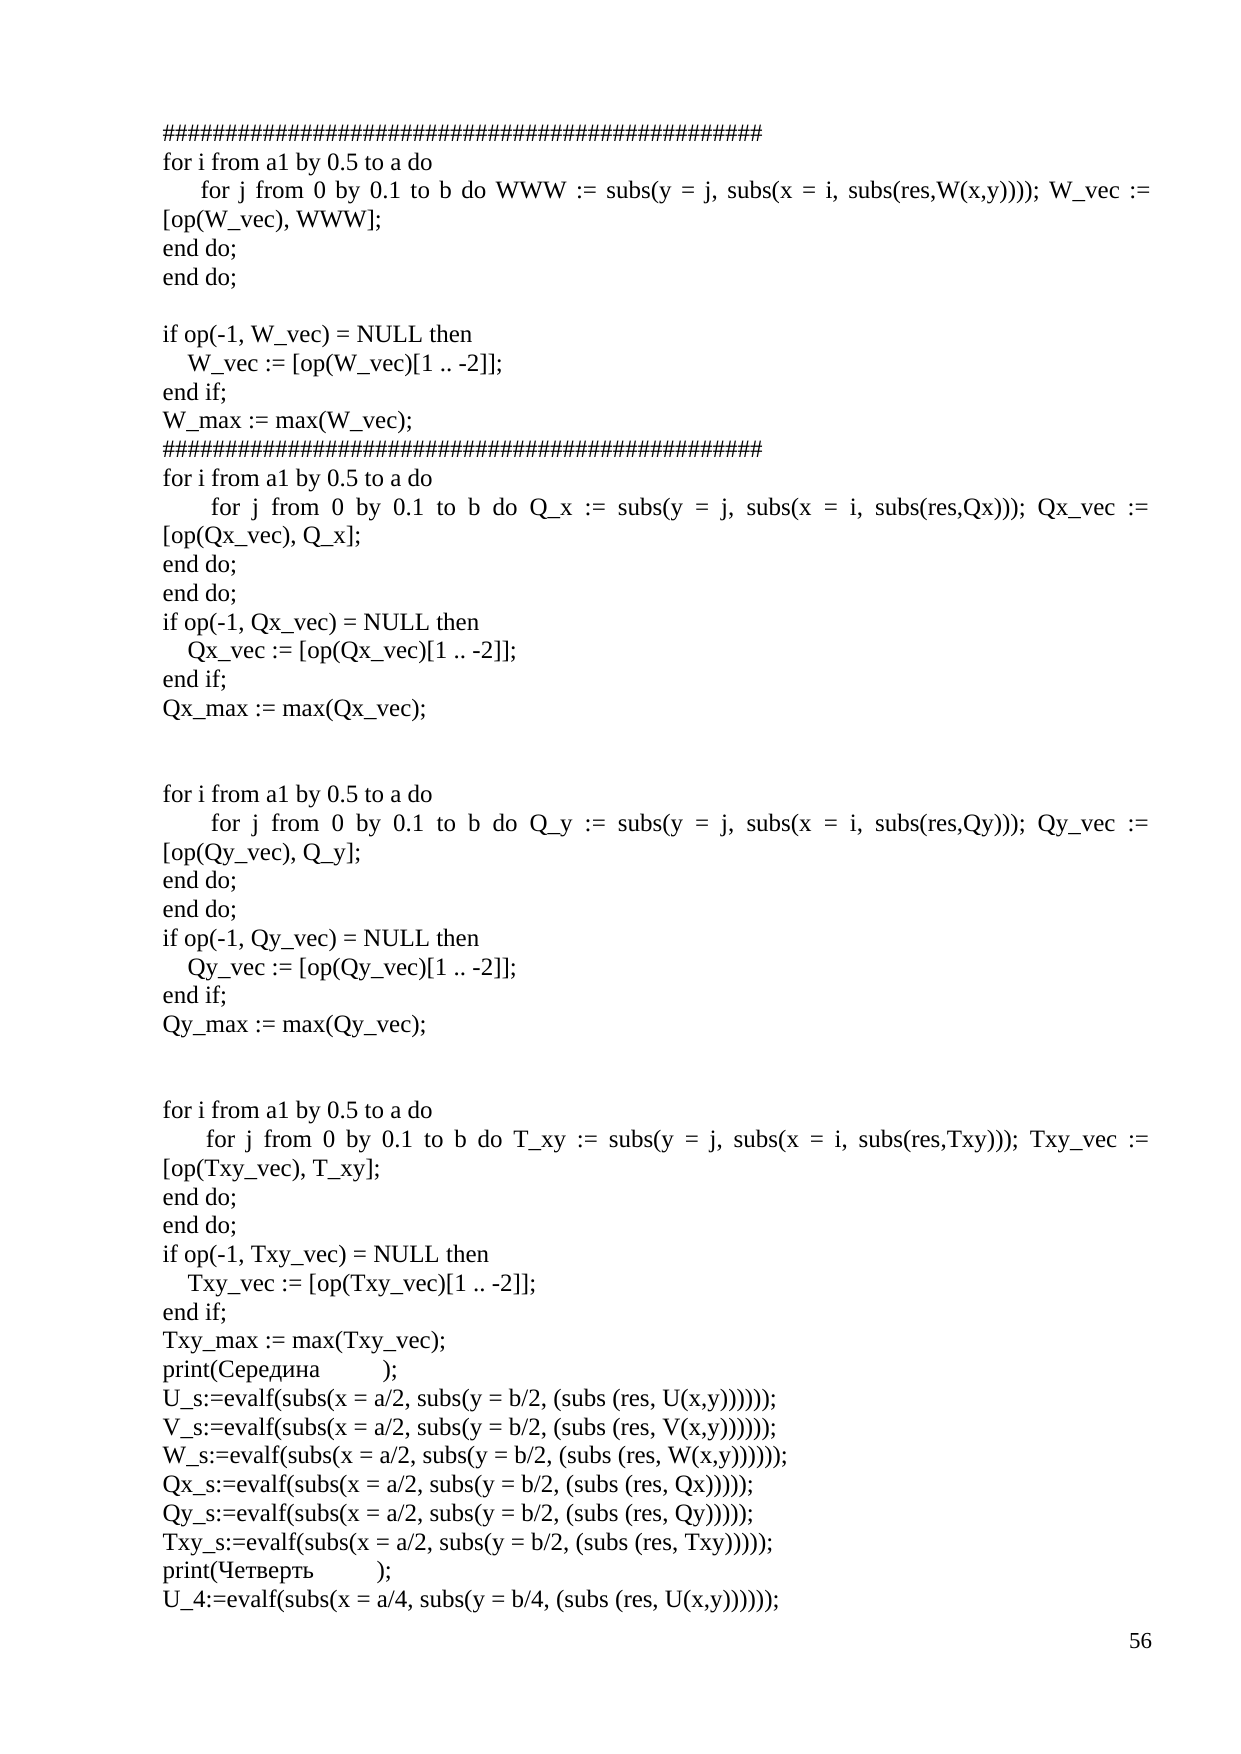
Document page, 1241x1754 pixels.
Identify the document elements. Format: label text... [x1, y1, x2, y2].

text print(Середина ); [162, 1354, 1152, 1383]
text for j from 0 by 0.1 to b do WWW := subs(y = j, subs(x = i, subs(res,W(x,y)))); W_vec := [op(W_vec), WWW]; [162, 176, 1152, 233]
text Qx_s:=evalf(subs(x = a/2, subs(y = b/2, (subs (res, Qx))))); [162, 1469, 1152, 1498]
text Txy_max := max(Txy_vec); [162, 1326, 1152, 1354]
text V_s:=evalf(subs(x = a/2, subs(y = b/2, (subs (res, V(x,y)))))); [162, 1412, 1152, 1441]
text W_max := max(W_vec); [162, 406, 1152, 434]
text Txy_s:=evalf(subs(x = a/2, subs(y = b/2, (subs (res, Txy))))); [162, 1527, 1152, 1556]
text if op(-1, W_vec) = NULL then [162, 319, 1152, 348]
text if op(-1, Qy_vec) = NULL then [162, 923, 1152, 952]
text U_s:=evalf(subs(x = a/2, subs(y = b/2, (subs (res, U(x,y)))))); [162, 1383, 1152, 1412]
text for i from a1 by 0.5 to a do [162, 463, 1152, 492]
text for i from a1 by 0.5 to a do [162, 779, 1152, 808]
text for i from a1 by 0.5 to a do [162, 147, 1152, 176]
text end do; [162, 262, 1152, 291]
text end do; [162, 866, 1152, 894]
text end do; [162, 578, 1152, 607]
text ################################################ [162, 118, 1152, 147]
text if op(-1, Qx_vec) = NULL then [162, 607, 1152, 636]
text end do; [162, 1182, 1152, 1211]
text end if; [162, 377, 1152, 406]
text end do; [162, 1211, 1152, 1239]
text end do; [162, 233, 1152, 262]
text W_s:=evalf(subs(x = a/2, subs(y = b/2, (subs (res, W(x,y)))))); [162, 1441, 1152, 1469]
text print(Четверть ); [162, 1556, 1152, 1584]
text if op(-1, Txy_vec) = NULL then [162, 1239, 1152, 1268]
text Qx_vec := [op(Qx_vec)[1 .. -2]]; [162, 636, 1152, 664]
text Qy_s:=evalf(subs(x = a/2, subs(y = b/2, (subs (res, Qy))))); [162, 1498, 1152, 1527]
text end if; [162, 981, 1152, 1009]
text for j from 0 by 0.1 to b do T_xy := subs(y = j, subs(x = i, subs(res,Txy))); Txy_vec := [op(Txy_vec), T_xy]; [162, 1124, 1152, 1182]
text U_4:=evalf(subs(x = a/4, subs(y = b/4, (subs (res, U(x,y)))))); [162, 1584, 1152, 1613]
text for j from 0 by 0.1 to b do Q_x := subs(y = j, subs(x = i, subs(res,Qx))); Qx_vec := [op(Qx_vec), Q_x]; [162, 492, 1152, 549]
text Txy_vec := [op(Txy_vec)[1 .. -2]]; [162, 1268, 1152, 1297]
text end if; [162, 1297, 1152, 1326]
text Qx_max := max(Qx_vec); [162, 693, 1152, 722]
text end do; [162, 894, 1152, 923]
text for j from 0 by 0.1 to b do Q_y := subs(y = j, subs(x = i, subs(res,Qy))); Qy_vec := [op(Qy_vec), Q_y]; [162, 808, 1152, 866]
text end do; [162, 549, 1152, 578]
text W_vec := [op(W_vec)[1 .. -2]]; [162, 348, 1152, 377]
text ################################################ [162, 434, 1152, 463]
text for i from a1 by 0.5 to a do [162, 1096, 1152, 1124]
text end if; [162, 664, 1152, 693]
text Qy_max := max(Qy_vec); [162, 1009, 1152, 1038]
text Qy_vec := [op(Qy_vec)[1 .. -2]]; [162, 952, 1152, 981]
